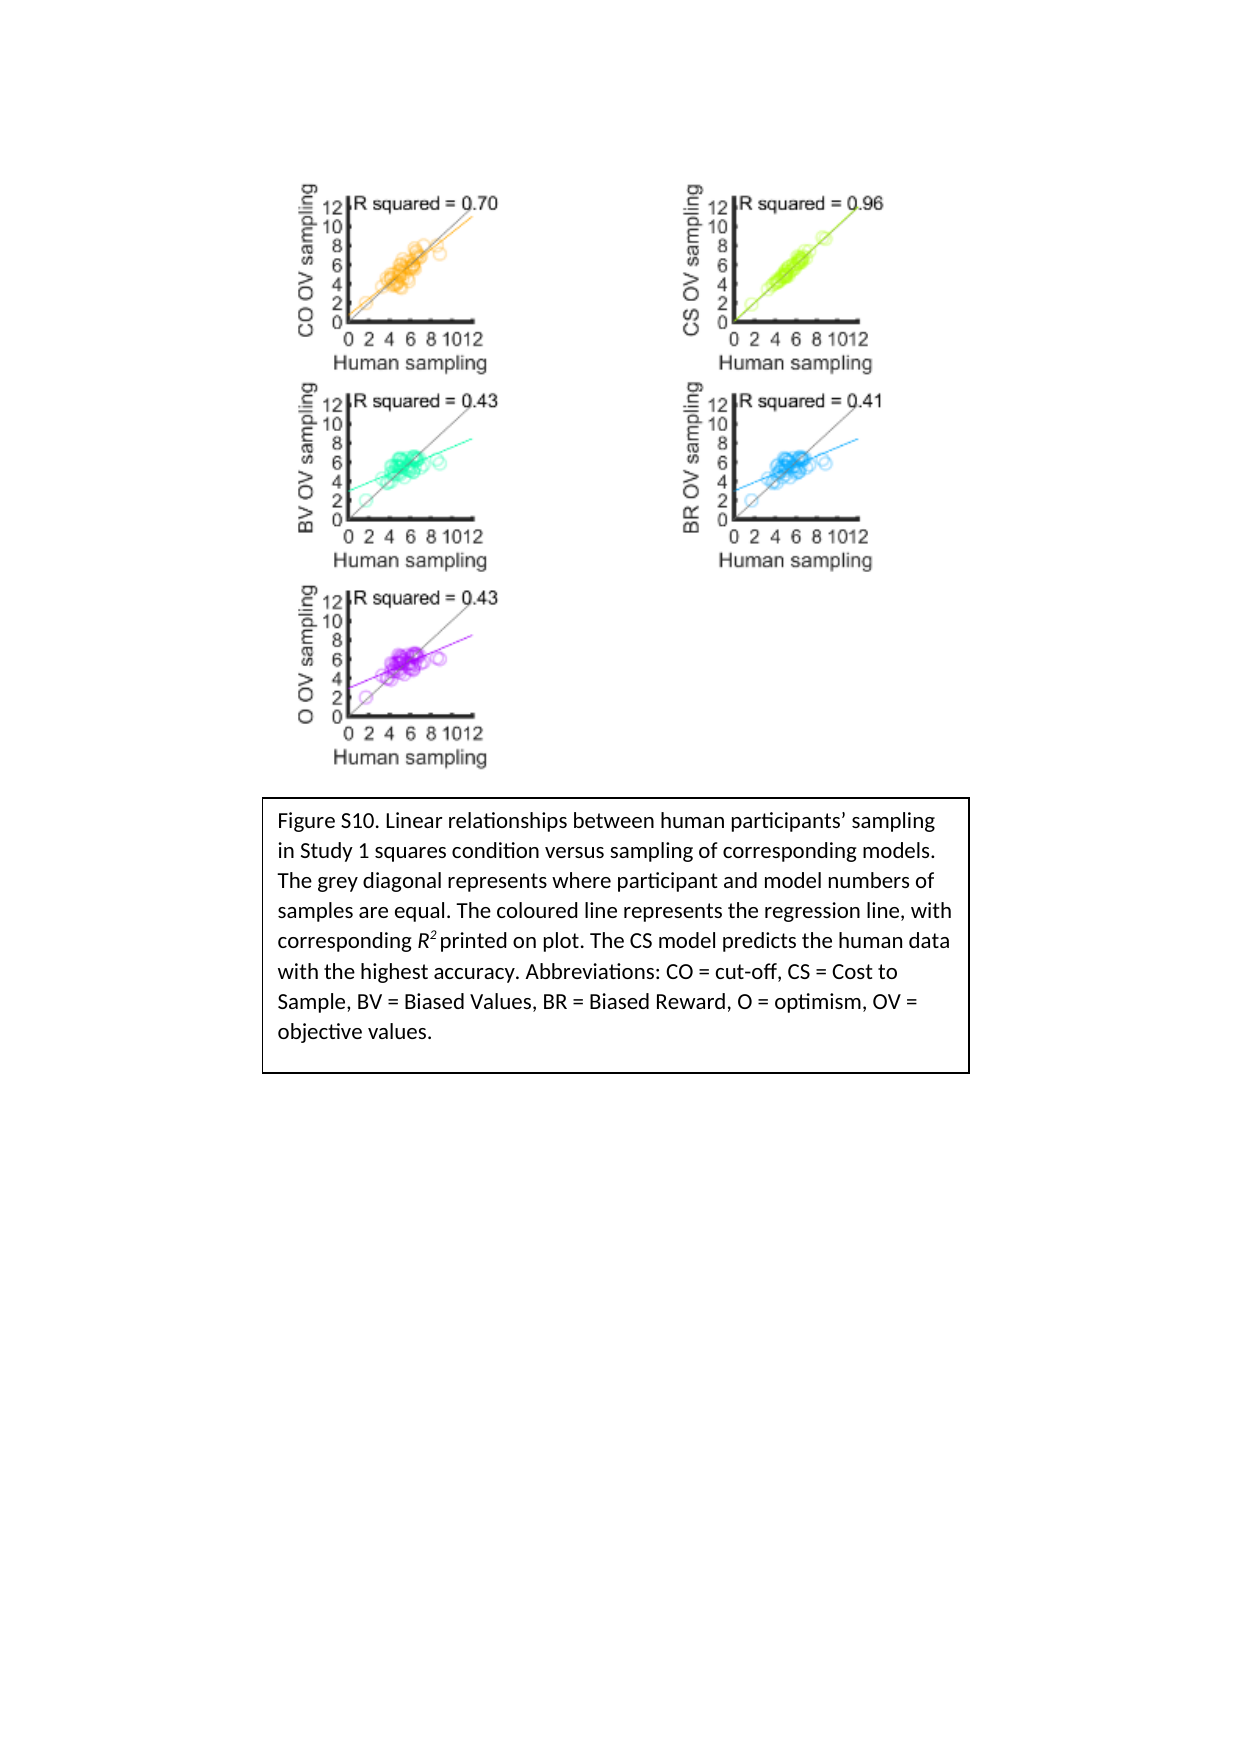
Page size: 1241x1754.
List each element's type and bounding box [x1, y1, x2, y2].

picture [150, 149, 1026, 807]
